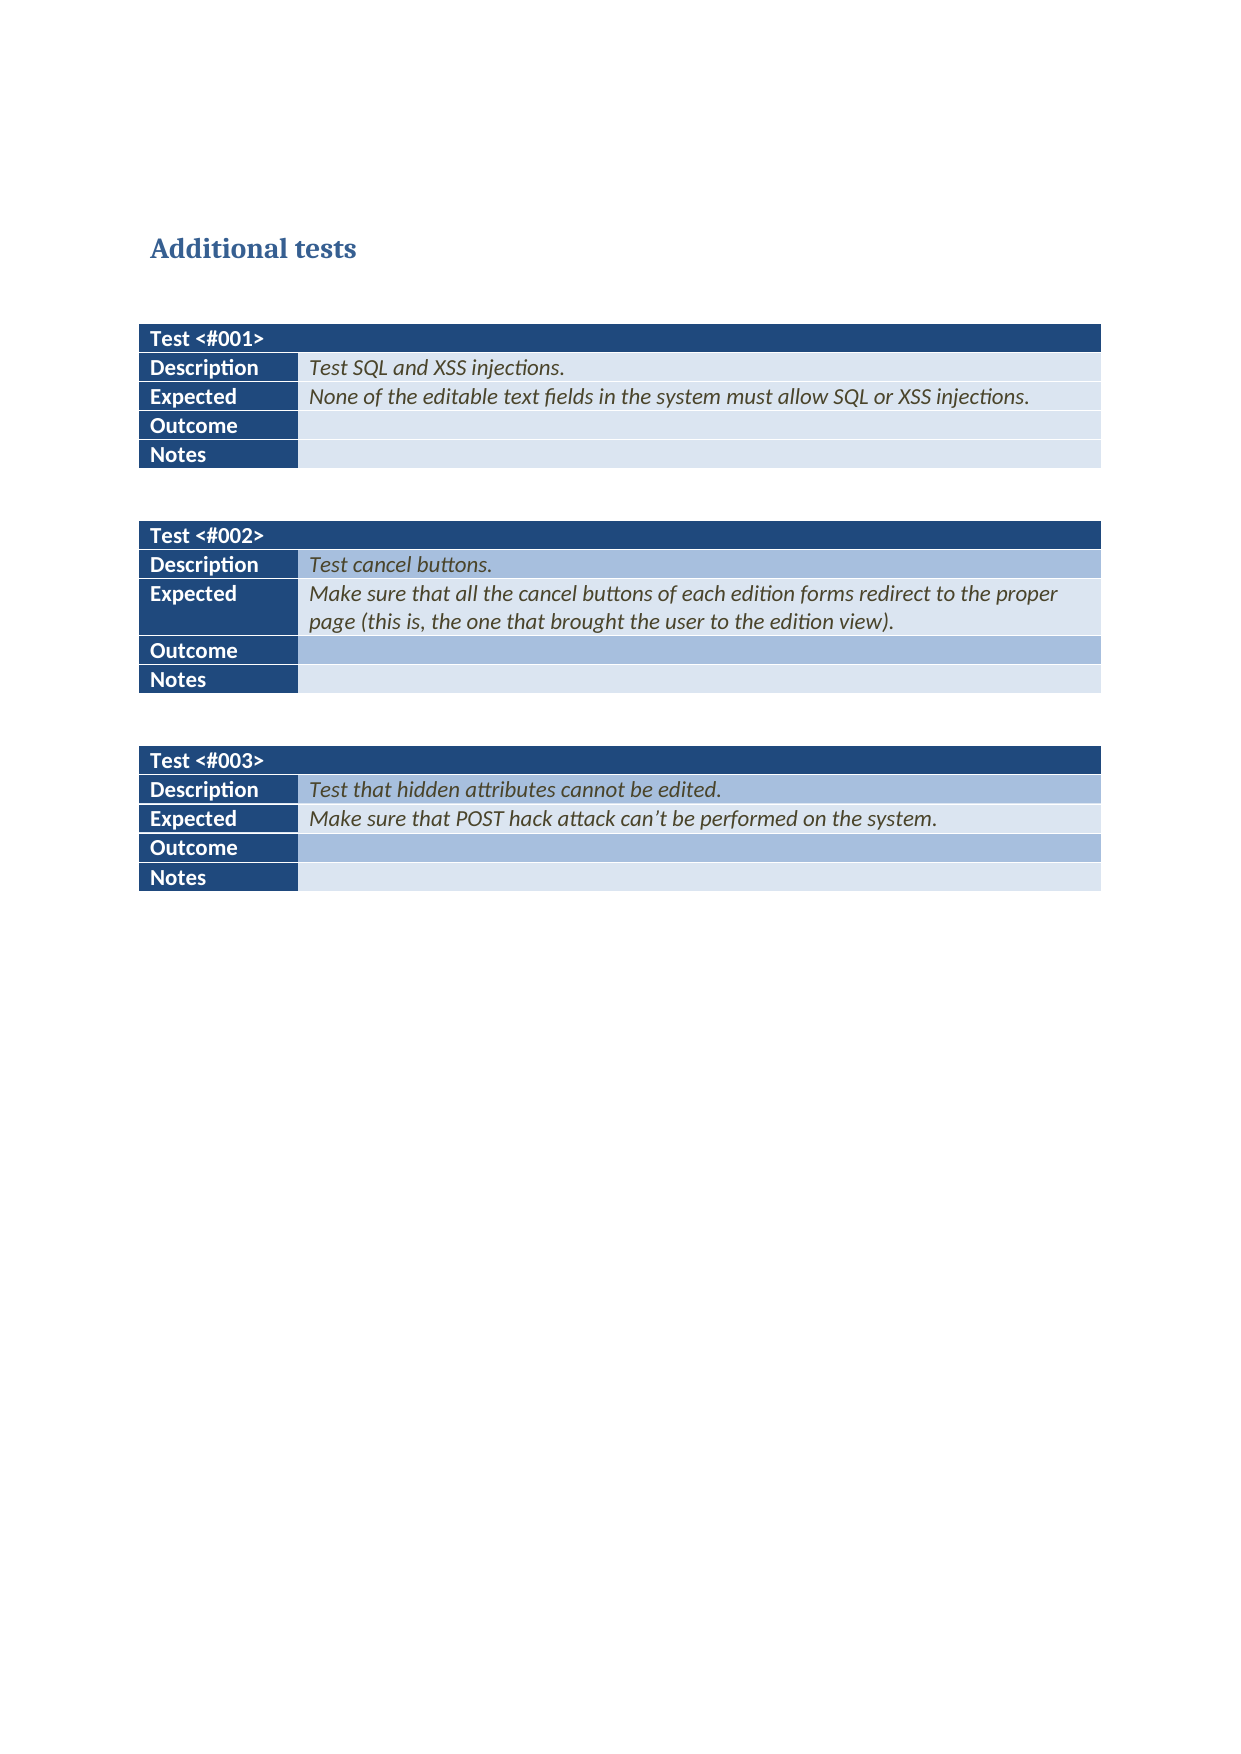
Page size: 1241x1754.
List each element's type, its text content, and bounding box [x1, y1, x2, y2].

table_cell Test that hidden attributes cannot be edited. [298, 775, 1101, 803]
table_cell Expected [139, 579, 298, 635]
table_cell Expected [139, 382, 298, 410]
table_cell [298, 834, 1101, 862]
table_cell [298, 440, 1101, 468]
table_cell [298, 636, 1101, 664]
table_cell [298, 665, 1101, 693]
table_cell Description [139, 550, 298, 578]
table_cell Expected [139, 805, 298, 832]
table_header Test <#001> [139, 324, 1101, 352]
table_cell Outcome [139, 834, 298, 862]
table_cell Test SQL and XSS injections. [298, 353, 1101, 381]
table_cell Test cancel buttons. [298, 550, 1101, 578]
table_cell Outcome [139, 636, 298, 664]
table_cell Notes [139, 665, 298, 693]
table_cell Notes [139, 440, 298, 468]
table_cell Make sure that POST hack attack can’t be performed on the system. [298, 805, 1101, 832]
table_cell Outcome [139, 411, 298, 439]
table_cell [298, 411, 1101, 439]
table_cell None of the editable text fields in the system must allow SQL or XSS injections. [298, 382, 1101, 410]
table_cell Notes [139, 863, 298, 891]
table_header Test <#003> [139, 746, 1101, 774]
table_cell Make sure that all the cancel buttons of each edition forms redirect to the proper page (this is, the one that brought the user to the edition view). [298, 579, 1101, 635]
table_header Test <#002> [139, 521, 1101, 549]
table_cell Description [139, 353, 298, 381]
table_cell Description [139, 775, 298, 803]
subtitle Additional tests [150, 232, 1090, 266]
table_cell [298, 863, 1101, 891]
